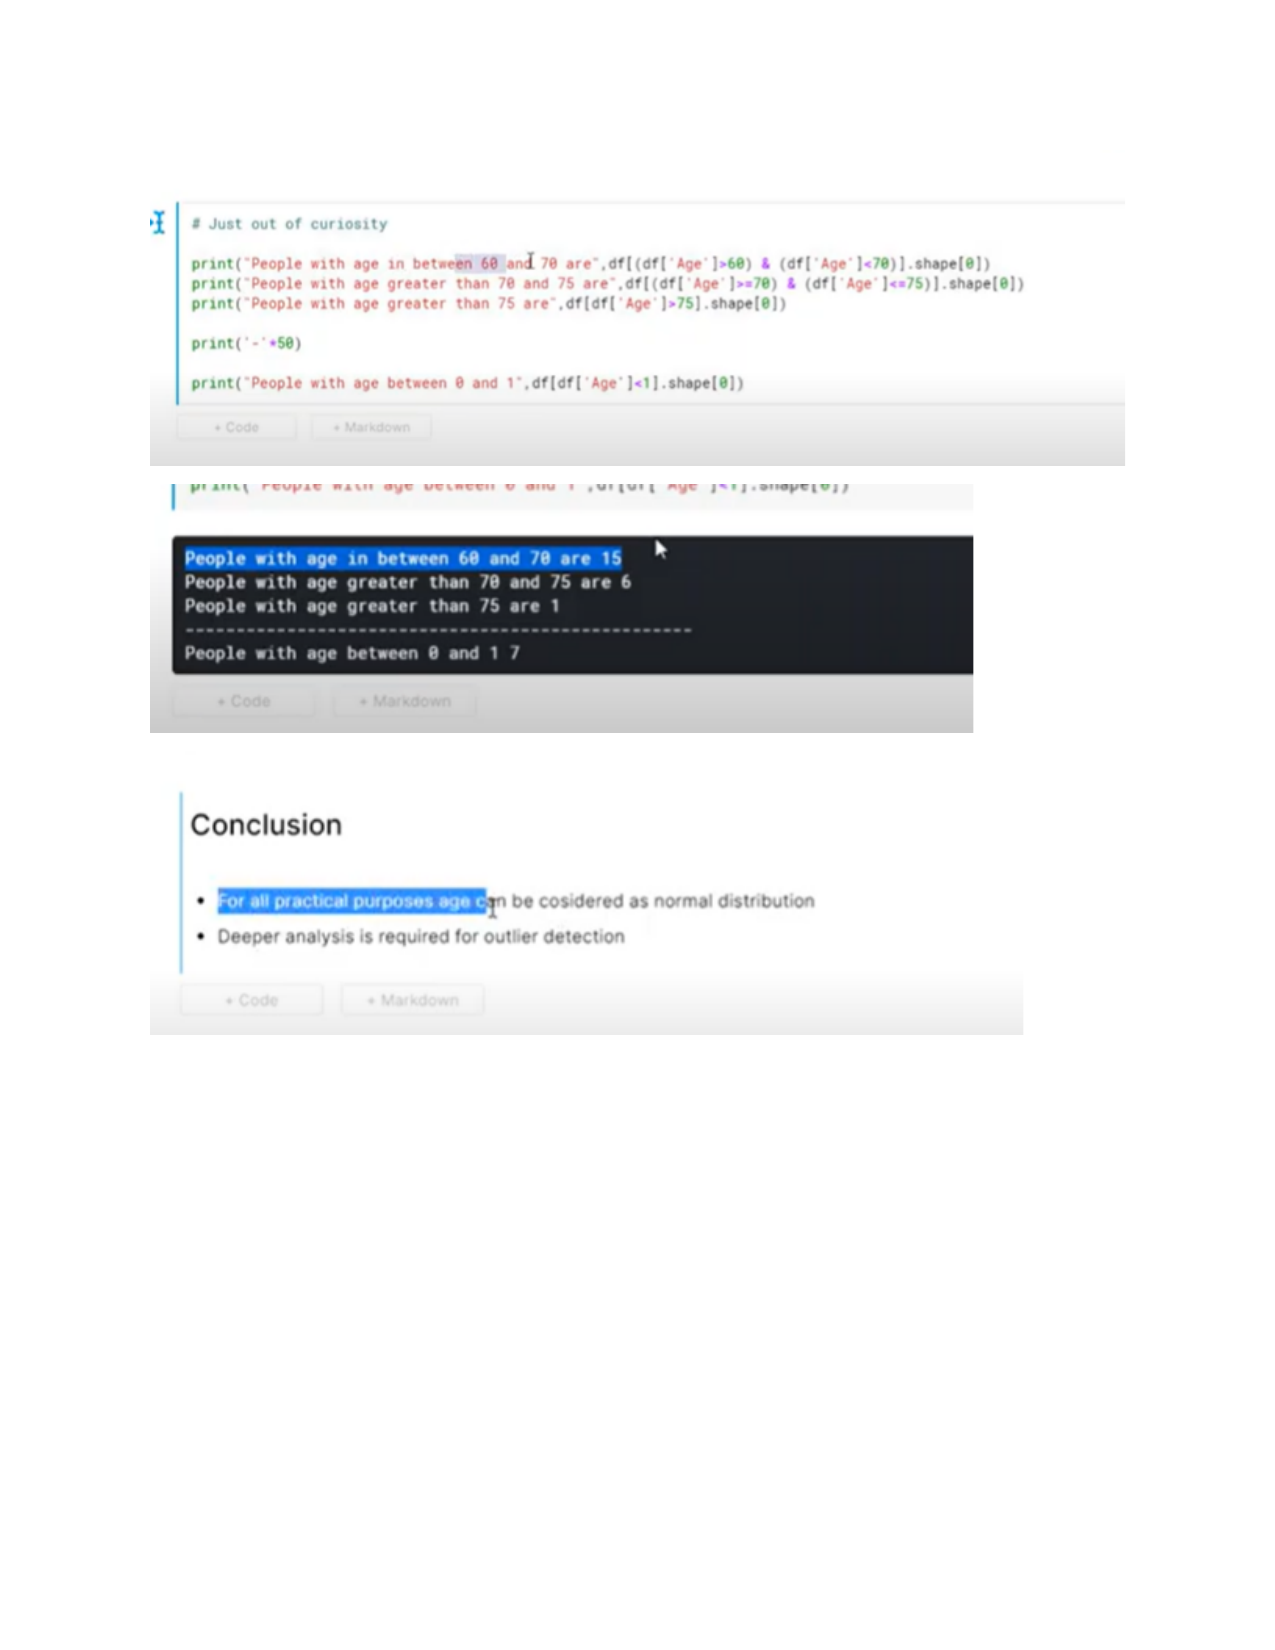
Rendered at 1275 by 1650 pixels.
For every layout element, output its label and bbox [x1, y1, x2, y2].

picture [150, 484, 974, 733]
picture [150, 150, 1125, 466]
picture [150, 751, 1024, 1035]
